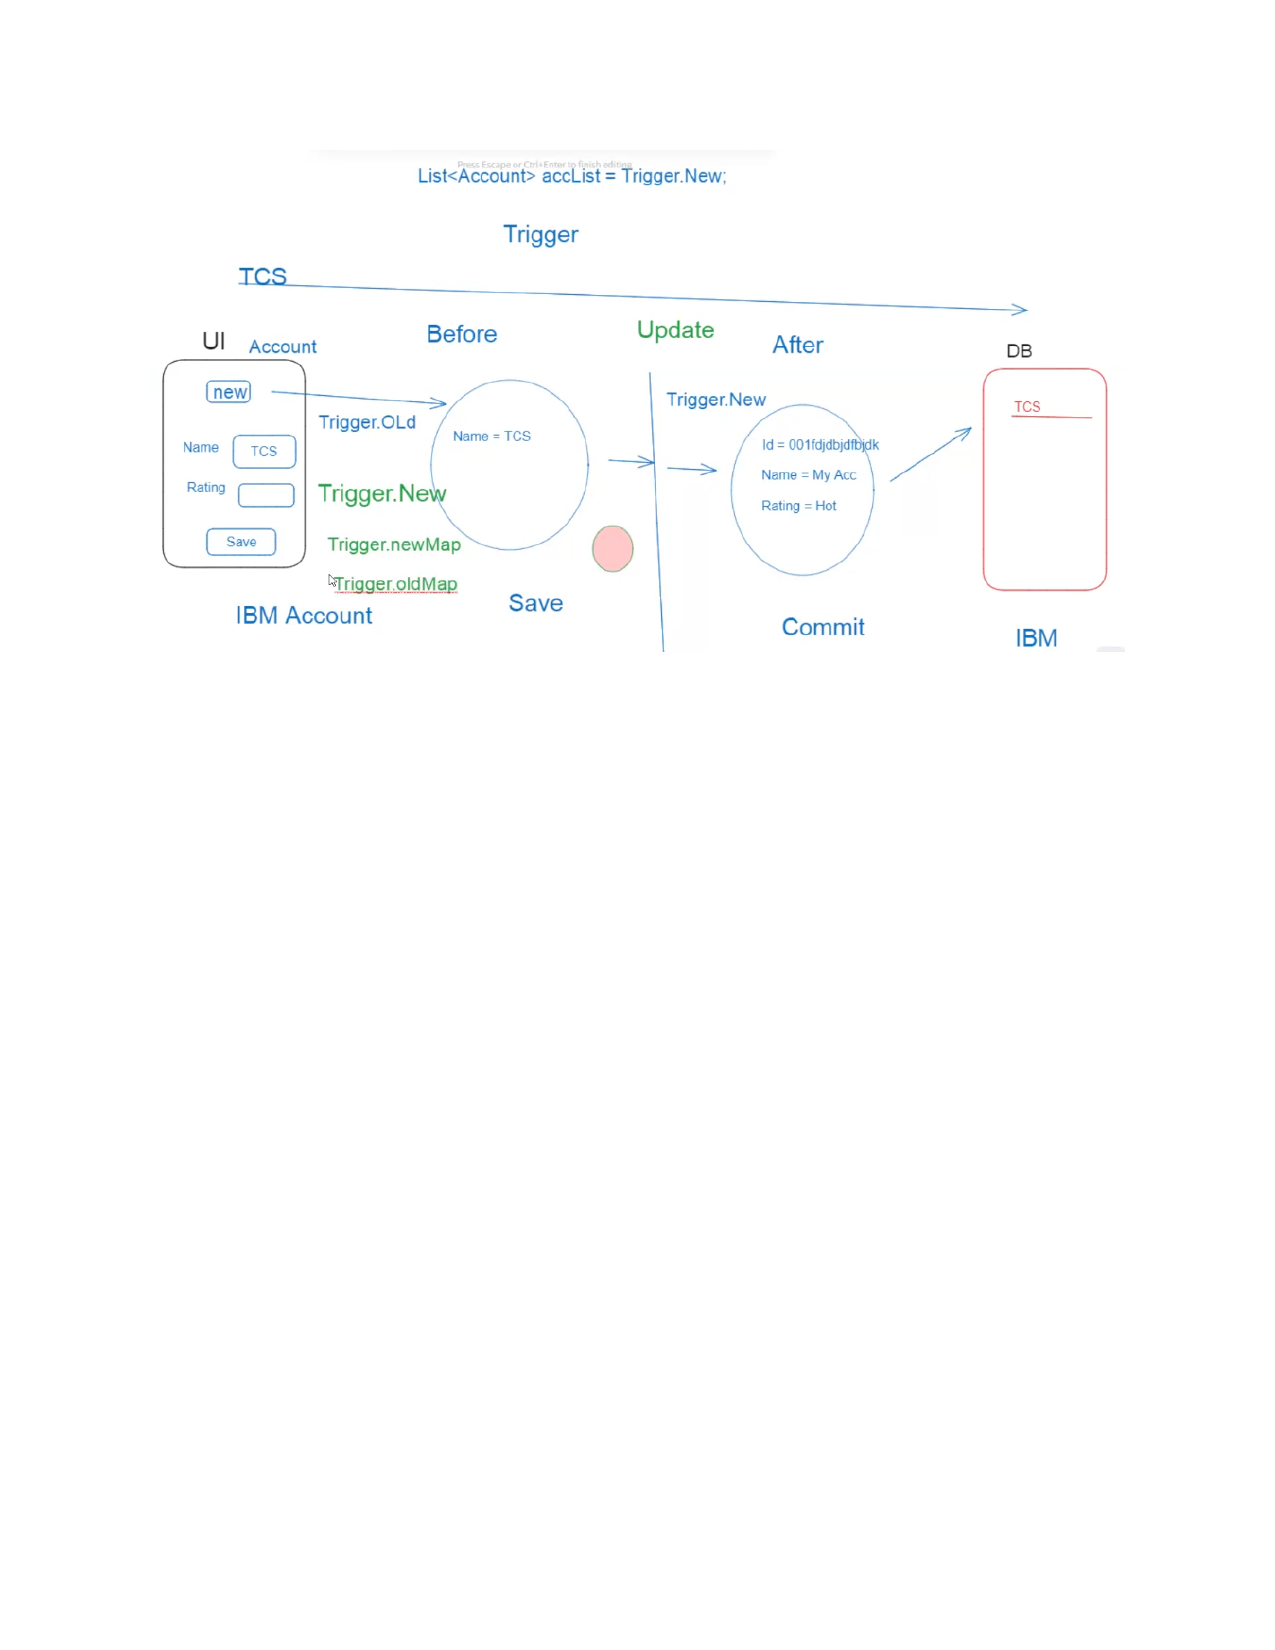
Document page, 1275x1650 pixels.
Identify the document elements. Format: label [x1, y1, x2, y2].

picture [150, 150, 1125, 652]
